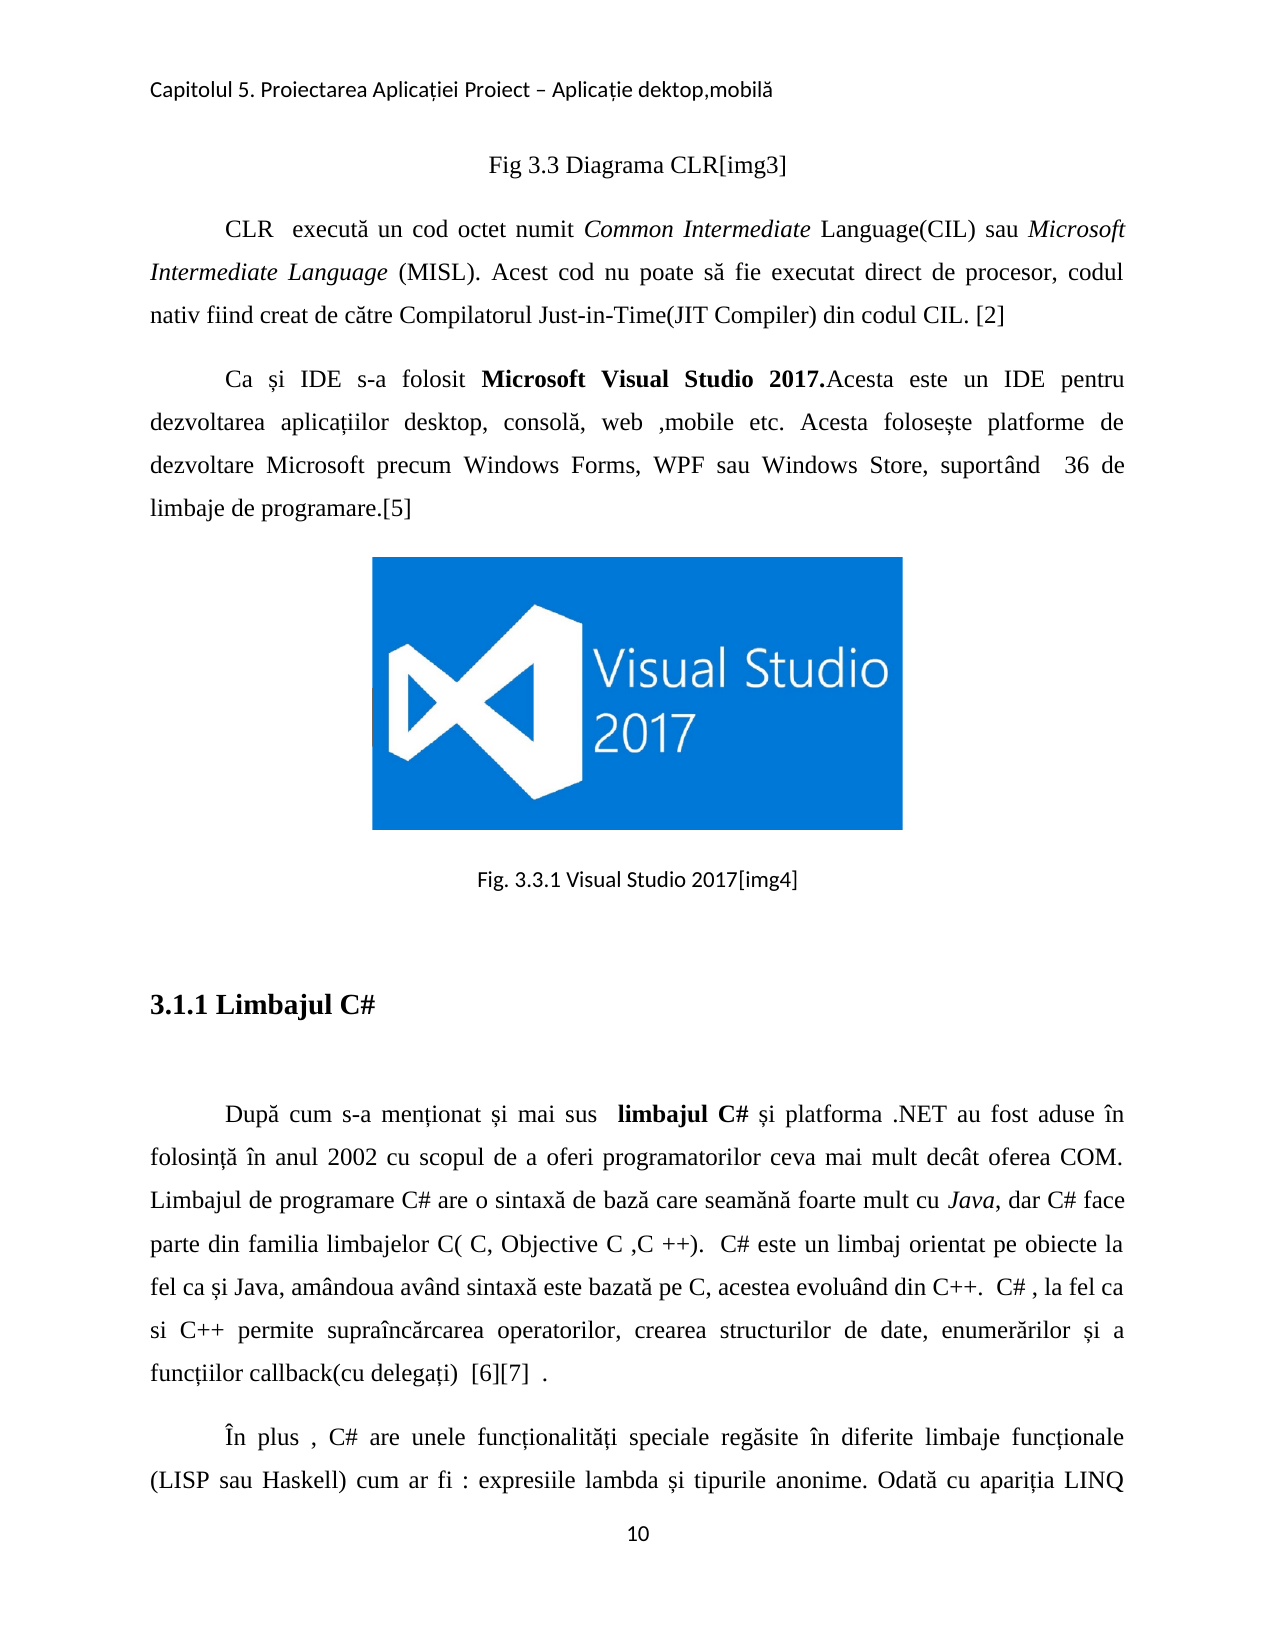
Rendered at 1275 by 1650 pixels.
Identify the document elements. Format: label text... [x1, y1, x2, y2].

text 3.1.1 Limbajul C# [150, 987, 1125, 1020]
text După cum s-a menționat și mai sus limbajul C# și platforma .NET au fost aduse în folosință în anul 2002 cu scopul de a oferi programatorilor ceva mai mult decât oferea COM. Limbajul de programare C# are o sintaxă de bază care seamănă foarte mult cu Java, dar C# face parte din familia limbajelor C( C, Objective C ,C ++). C# este un limbaj orientat pe obiecte la fel ca și Java, amândoua având sintaxă este bazată pe C, acestea evoluând din C++. C# , la fel ca si C++ permite supraîncărcarea operatorilor, crearea structurilor de date, enumerărilor și a funcțiilor callback(cu delegați) [6][7] . [150, 1099, 1125, 1387]
text Ca și IDE s-a folosit Microsoft Visual Studio 2017.Acesta este un IDE pentru dezvoltarea aplicațiilor desktop, consolă, web ,mobile etc. Acesta folosește platforme de dezvoltare Microsoft precum Windows Forms, WPF sau Windows Store, suportând 36 de limbaje de programare.[5] [150, 364, 1125, 522]
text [150, 1422, 1125, 1494]
picture [372, 557, 903, 830]
text Fig 3.3 Diagrama CLR[img3] [150, 150, 1125, 179]
text Fig. 3.3.1 Visual Studio 2017[img4] [150, 865, 1125, 893]
text CLR execută un cod octet numit Common Intermediate Language(CIL) sau Microsoft Intermediate Language (MISL). Acest cod nu poate să fie executat direct de procesor, codul nativ fiind creat de către Compilatorul Just-in-Time(JIT Compiler) din codul CIL. [2] [150, 214, 1125, 329]
